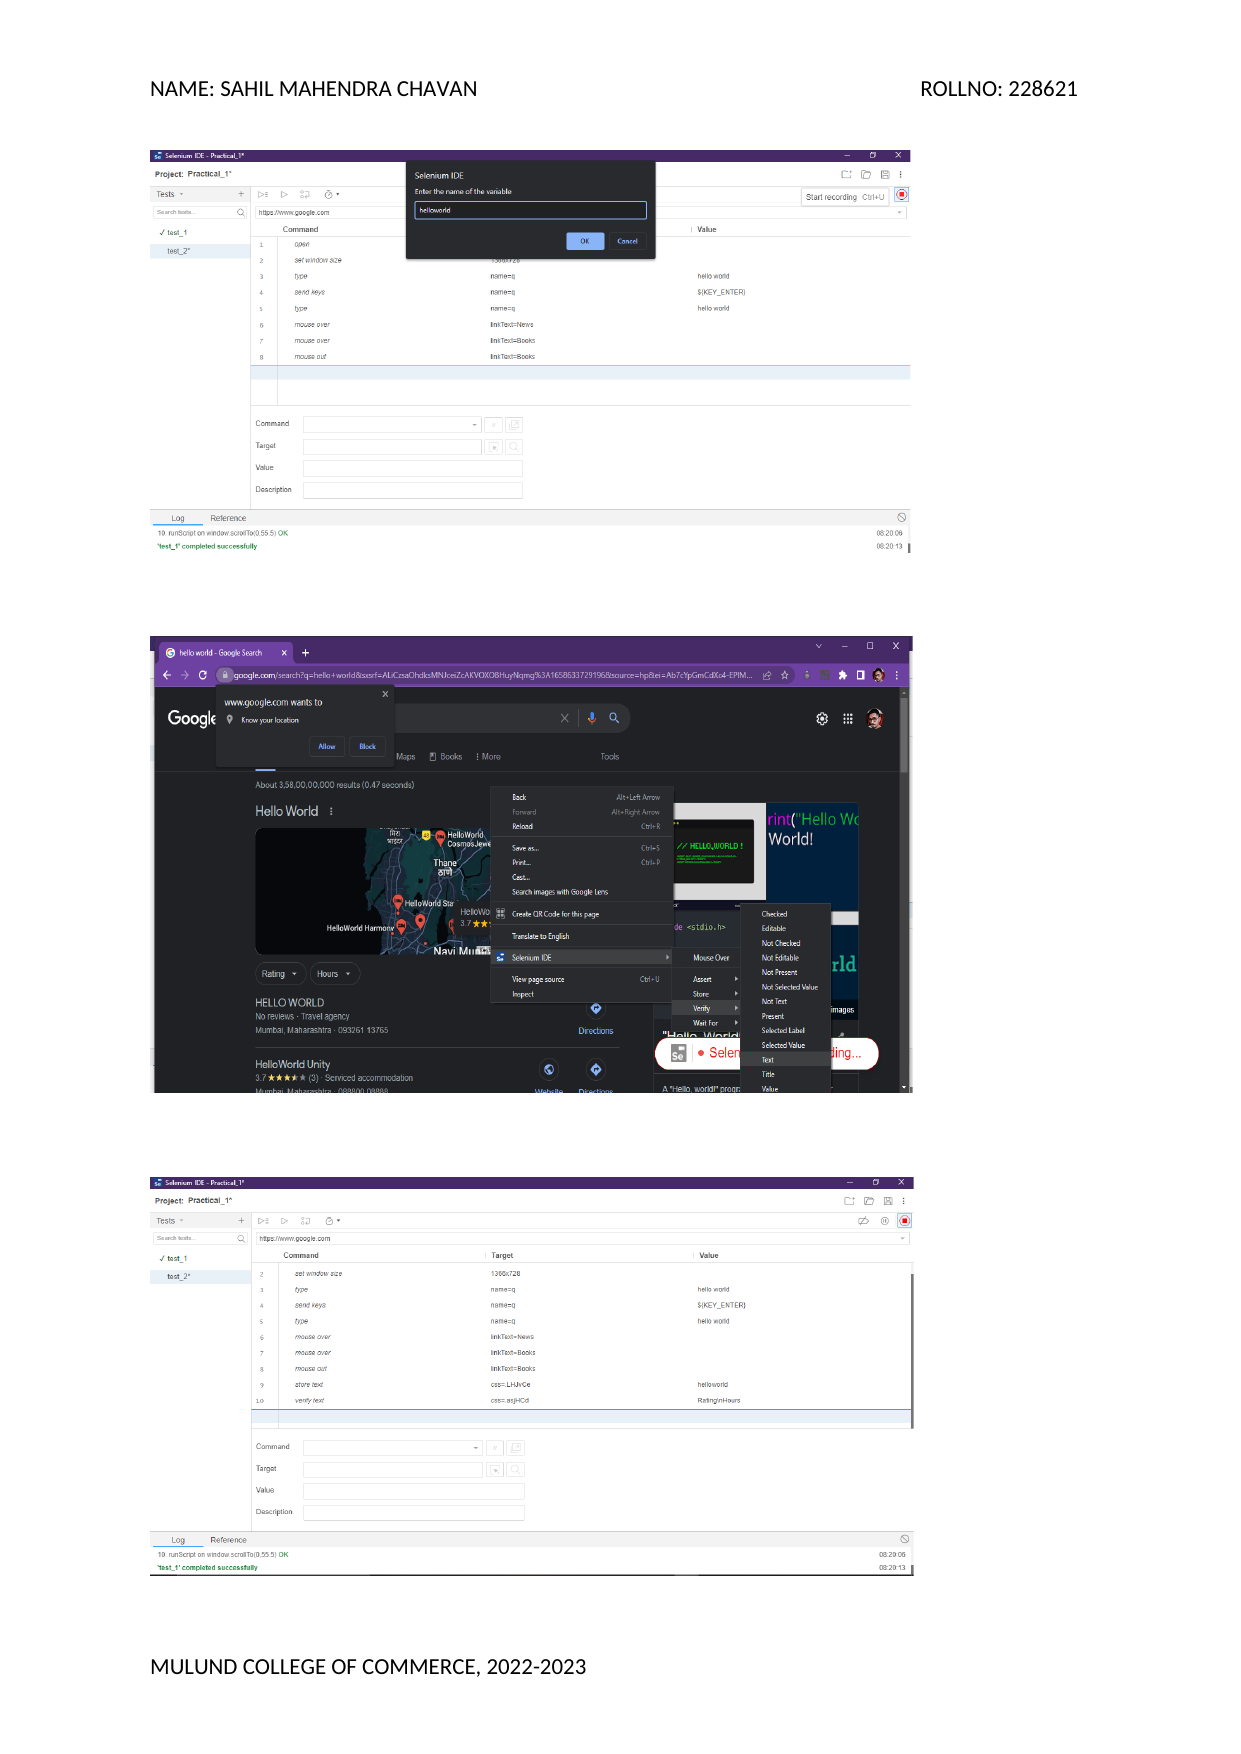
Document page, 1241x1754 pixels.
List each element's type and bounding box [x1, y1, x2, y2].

picture [150, 636, 913, 1093]
picture [150, 150, 911, 553]
picture [150, 1177, 914, 1576]
